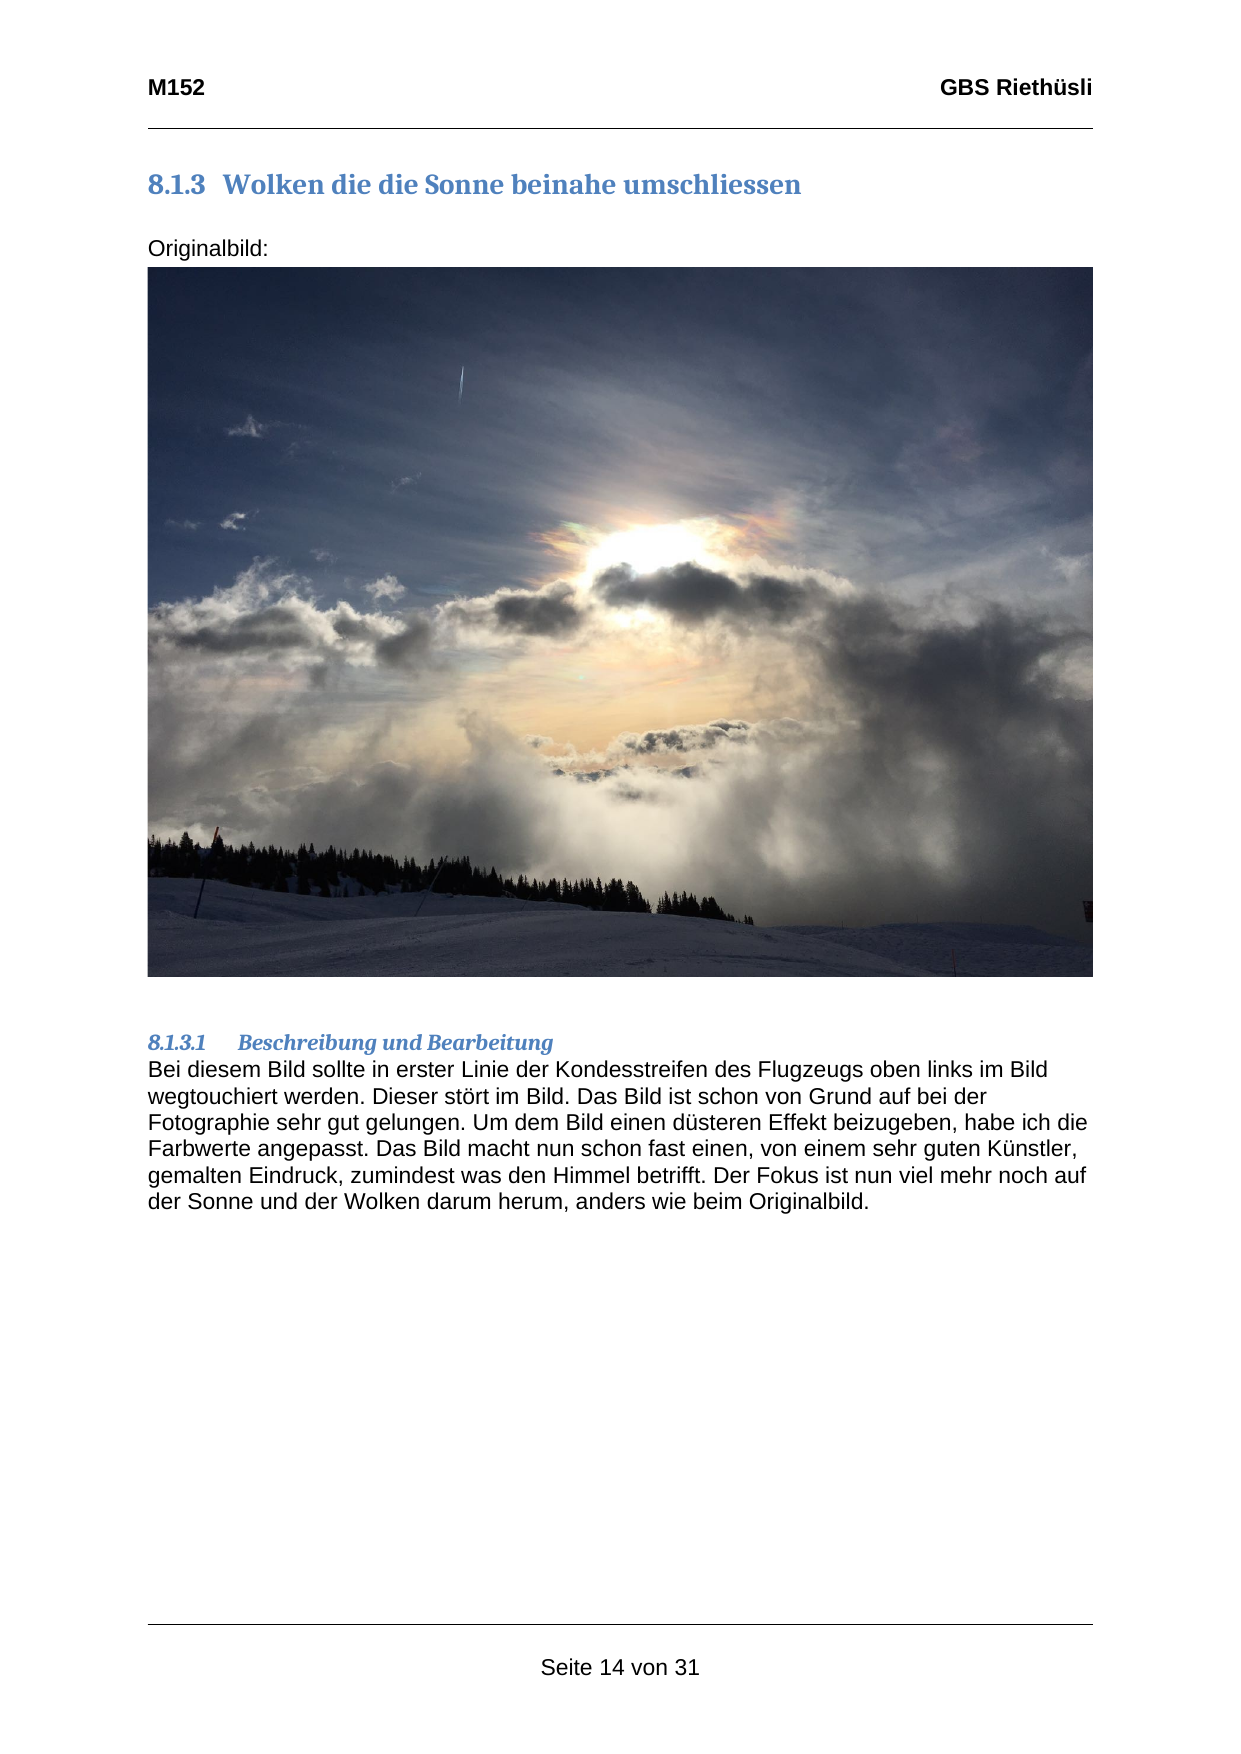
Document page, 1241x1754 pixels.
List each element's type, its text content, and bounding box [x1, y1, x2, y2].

subtitle Wolken die die Sonne beinahe umschliessen [148, 168, 1093, 202]
subtitle Beschreibung und Bearbeitung [148, 1030, 1093, 1056]
picture [147, 267, 1093, 977]
text Bei diesem Bild sollte in erster Linie der Kondesstreifen des Flugzeugs oben links im Bild wegtouchiert werden. Dieser stört im Bild. Das Bild ist schon von Grund auf bei der Fotographie sehr gut gelungen. Um dem Bild einen düsteren Effekt beizugeben, habe ich die Farbwerte angepasst. Das Bild macht nun schon fast einen, von einem sehr guten Künstler, gemalten Eindruck, zumindest was den Himmel betrifft. Der Fokus ist nun viel mehr noch auf der Sonne und der Wolken darum herum, anders wie beim Originalbild. [148, 1056, 1093, 1214]
text Originalbild: [148, 234, 1093, 261]
